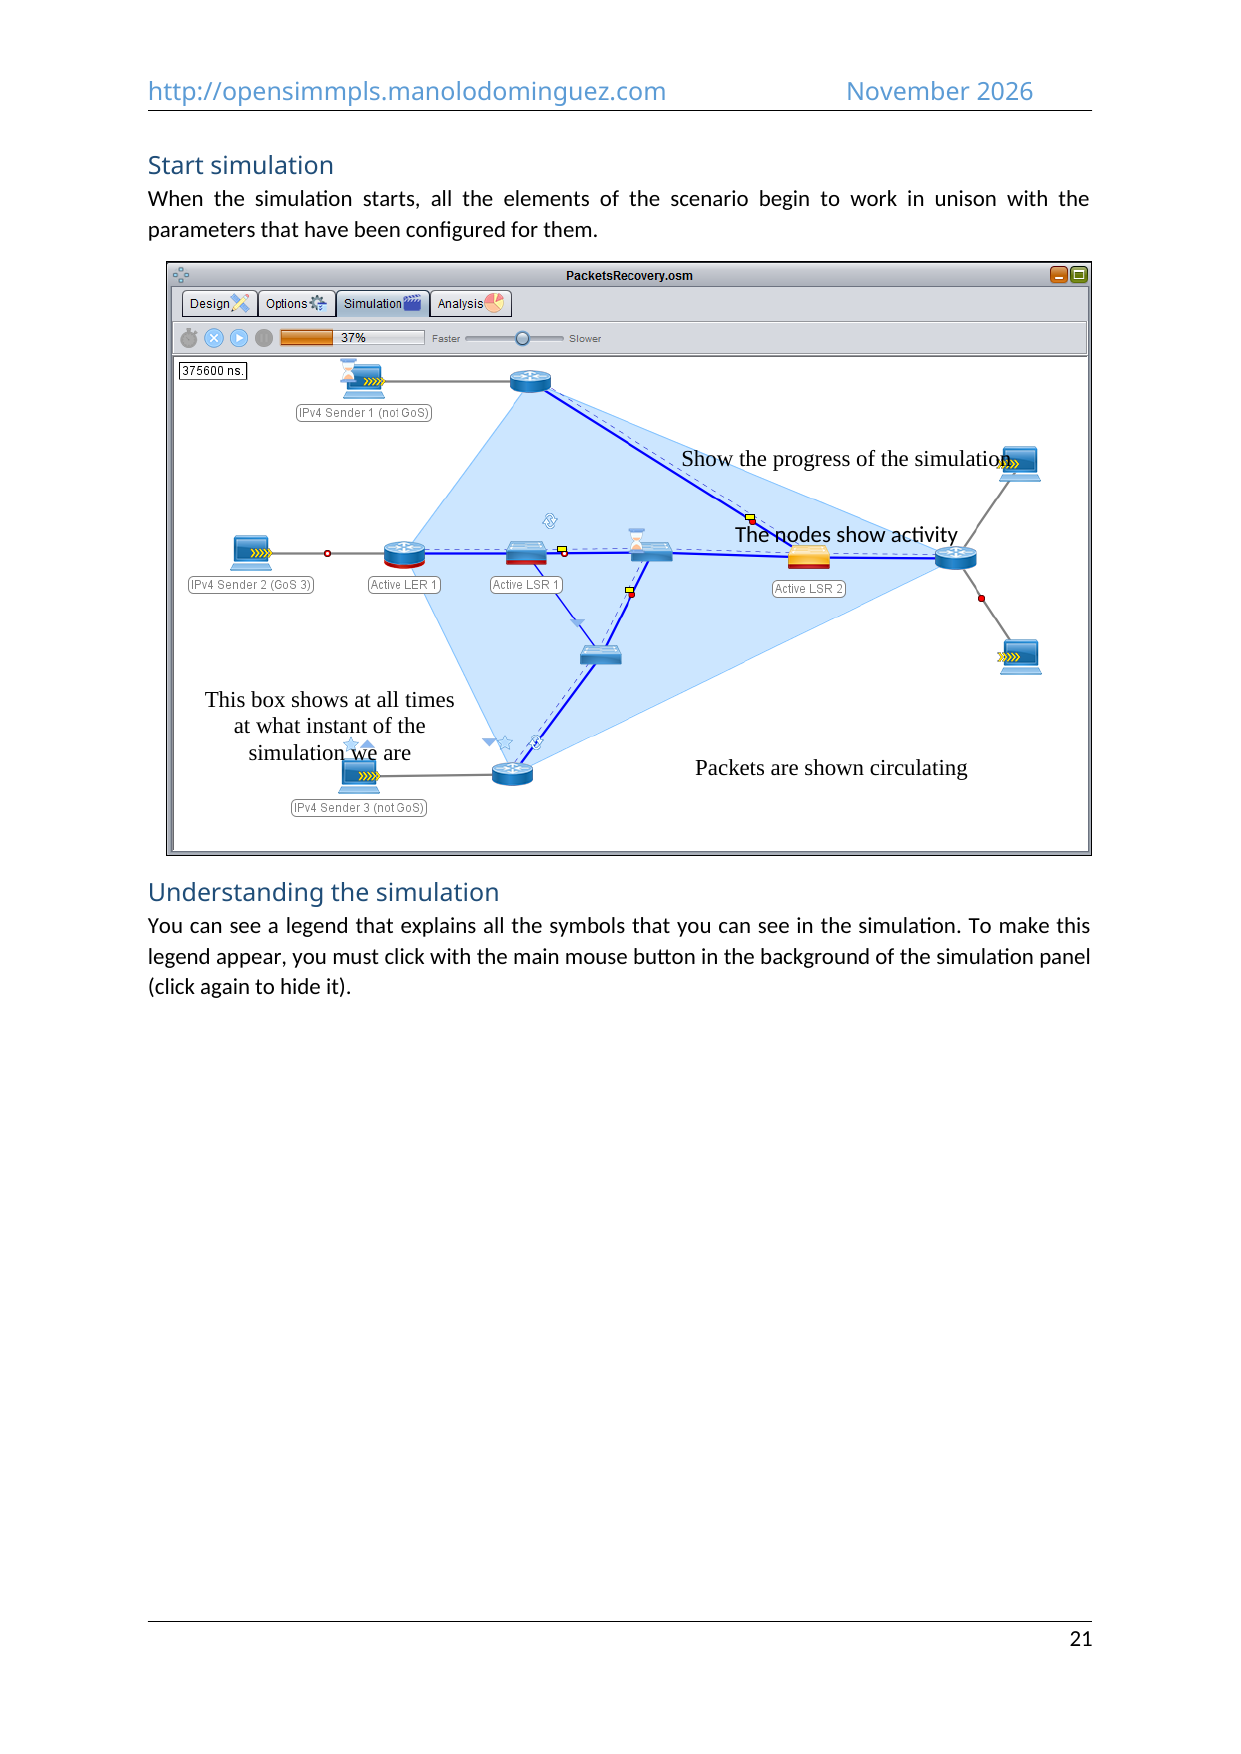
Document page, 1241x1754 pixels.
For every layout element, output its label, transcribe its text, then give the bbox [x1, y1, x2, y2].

subtitle Understanding the simulation [148, 875, 1092, 909]
text You can see a legend that explains all the symbols that you can see in the simulation. To make this legend appear, you must click with the main mouse button in the background of the simulation panel (click again to hide it). [148, 912, 1092, 1000]
text When the simulation starts, all the elements of the scenario begin to work in unison with the parameters that have been configured for them. [148, 184, 1092, 243]
picture [167, 262, 1091, 855]
subtitle Start simulation [148, 148, 1092, 182]
